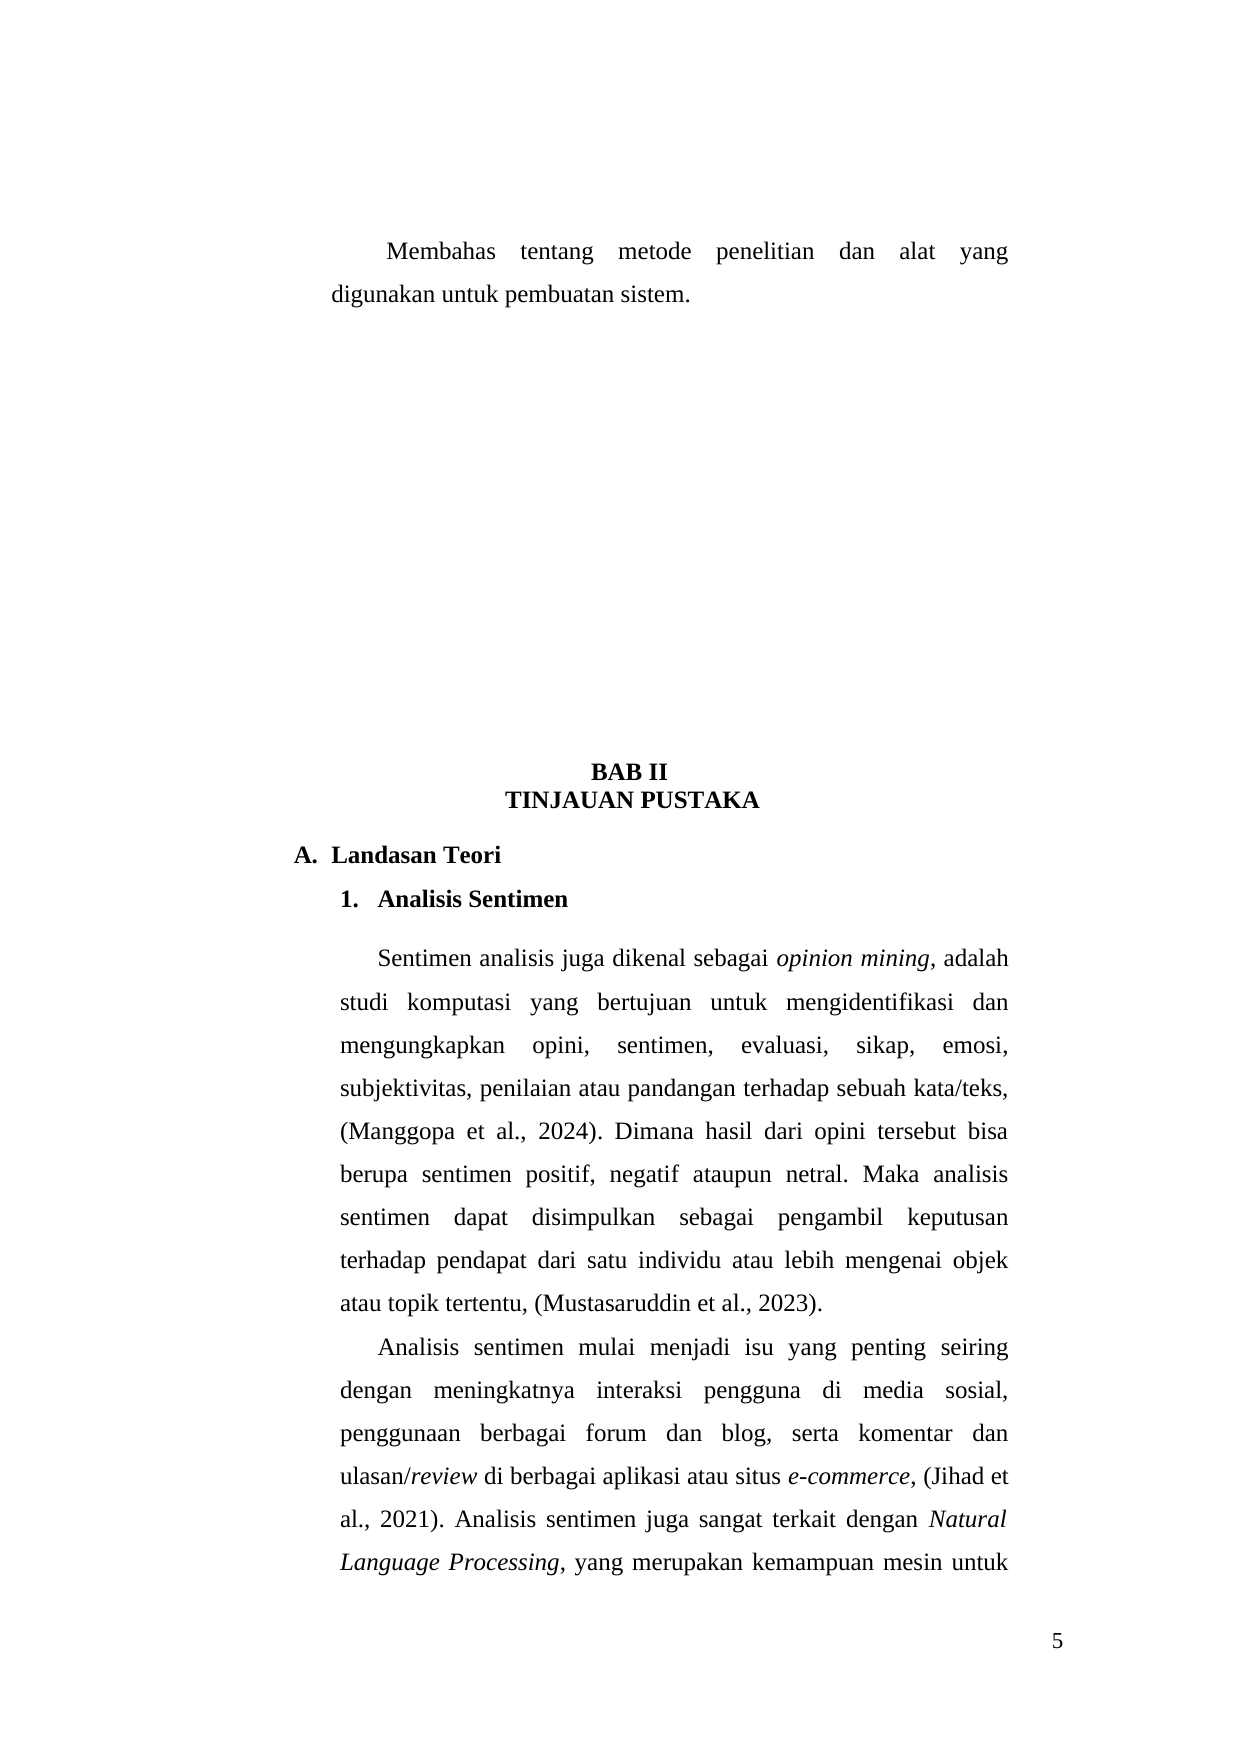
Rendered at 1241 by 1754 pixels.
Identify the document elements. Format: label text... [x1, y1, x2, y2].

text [340, 1332, 1009, 1576]
subtitle Landasan Teori [293, 841, 1009, 869]
subtitle BAB II TINJAUAN PUSTAKA [256, 757, 1009, 814]
list Analisis Sentimen [340, 884, 1063, 912]
text Membahas tentang metode penelitian dan alat yang digunakan untuk pembuatan sistem. [331, 236, 1009, 308]
text Sentimen analisis juga dikenal sebagai opinion mining, adalah studi komputasi yang bertujuan untuk mengidentifikasi dan mengungkapkan opini, sentimen, evaluasi, sikap, emosi, subjektivitas, penilaian atau pandangan terhadap sebuah kata/teks, (Manggopa et al., 2024). Dimana hasil dari opini tersebut bisa berupa sentimen positif, negatif ataupun netral. Maka analisis sentimen dapat disimpulkan sebagai pengambil keputusan terhadap pendapat dari satu individu atau lebih mengenai objek atau topik tertentu, (Mustasaruddin et al., 2023). [340, 943, 1009, 1317]
